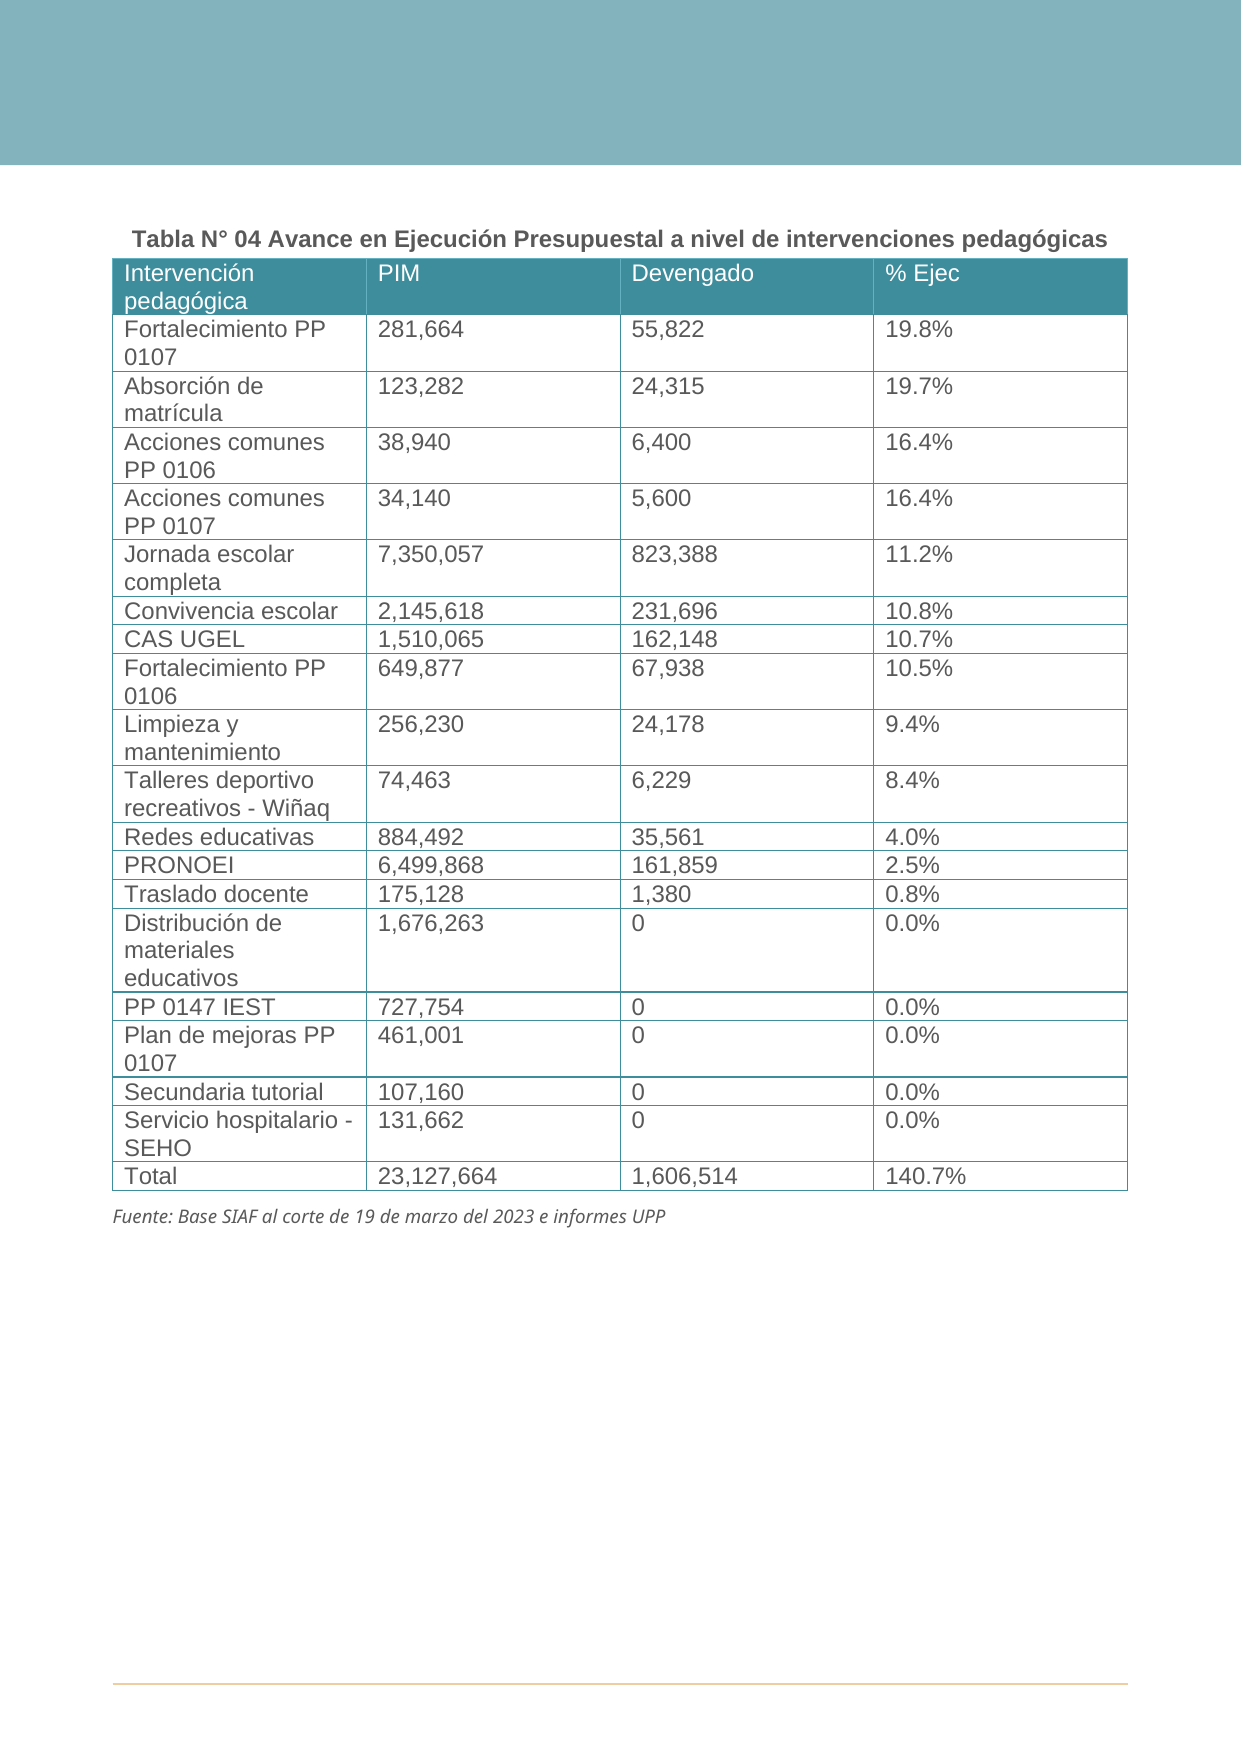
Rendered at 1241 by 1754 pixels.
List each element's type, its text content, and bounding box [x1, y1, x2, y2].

table_cell 1,676,263 [367, 909, 620, 991]
table_cell Fortalecimiento PP 0106 [113, 654, 366, 709]
table_cell 0 [621, 1106, 873, 1161]
table_cell 2.5% [874, 851, 1127, 879]
table_cell 256,230 [367, 710, 620, 765]
table_cell 1,606,514 [621, 1162, 873, 1190]
table_cell 649,877 [367, 654, 620, 709]
table_cell 16.4% [874, 428, 1127, 483]
table_cell 0 [621, 993, 873, 1020]
table_cell 9.4% [874, 710, 1127, 765]
table_cell 10.8% [874, 597, 1127, 624]
table_cell 2,145,618 [367, 597, 620, 624]
table_cell 0.0% [874, 1106, 1127, 1161]
table_cell Jornada escolar completa [113, 540, 366, 596]
table_cell 34,140 [367, 484, 620, 539]
table_cell 107,160 [367, 1078, 620, 1105]
table_cell Total [113, 1162, 366, 1190]
table_cell Redes educativas [113, 823, 366, 850]
table_cell 24,315 [621, 372, 873, 427]
table_header Intervención pedagógica [113, 259, 366, 314]
table_cell 11.2% [874, 540, 1127, 596]
table_cell 23,127,664 [367, 1162, 620, 1190]
table_cell 0.0% [874, 1021, 1127, 1076]
table_cell 10.7% [874, 625, 1127, 653]
table_cell 231,696 [621, 597, 873, 624]
table_cell 123,282 [367, 372, 620, 427]
table_cell 6,229 [621, 766, 873, 822]
table_cell 10.5% [874, 654, 1127, 709]
table_cell 19.8% [874, 315, 1127, 371]
table_cell 161,859 [621, 851, 873, 879]
table_cell 162,148 [621, 625, 873, 653]
table_cell 0.0% [874, 909, 1127, 991]
table_cell 823,388 [621, 540, 873, 596]
table_cell 16.4% [874, 484, 1127, 539]
table_cell 1,510,065 [367, 625, 620, 653]
table_cell Acciones comunes PP 0107 [113, 484, 366, 539]
table_cell 281,664 [367, 315, 620, 371]
table_cell 38,940 [367, 428, 620, 483]
table_cell Limpieza y mantenimiento [113, 710, 366, 765]
table_cell 6,499,868 [367, 851, 620, 879]
table_cell 0 [621, 909, 873, 991]
table_cell 175,128 [367, 880, 620, 908]
table_cell Secundaria tutorial [113, 1078, 366, 1105]
table_cell 35,561 [621, 823, 873, 850]
table_cell PRONOEI [113, 851, 366, 879]
table_cell 884,492 [367, 823, 620, 850]
table_cell 4.0% [874, 823, 1127, 850]
table_cell CAS UGEL [113, 625, 366, 653]
table_cell Acciones comunes PP 0106 [113, 428, 366, 483]
table_header % Ejec [874, 259, 1127, 314]
table_cell Plan de mejoras PP 0107 [113, 1021, 366, 1076]
table_cell Convivencia escolar [113, 597, 366, 624]
table_cell 74,463 [367, 766, 620, 822]
table_cell 6,400 [621, 428, 873, 483]
table_cell Traslado docente [113, 880, 366, 908]
table_cell 140.7% [874, 1162, 1127, 1190]
table_cell 0.8% [874, 880, 1127, 908]
table_cell Servicio hospitalario - SEHO [113, 1106, 366, 1161]
table_cell 461,001 [367, 1021, 620, 1076]
table_cell 0 [621, 1078, 873, 1105]
table_cell 67,938 [621, 654, 873, 709]
text Tabla N° 04 Avance en Ejecución Presupuestal a nivel de intervenciones pedagógicas [112, 225, 1128, 253]
table_cell Fortalecimiento PP 0107 [113, 315, 366, 371]
table_cell 19.7% [874, 372, 1127, 427]
table_cell 0 [621, 1021, 873, 1076]
table_cell 727,754 [367, 993, 620, 1020]
table_header PIM [367, 259, 620, 314]
table_cell 131,662 [367, 1106, 620, 1161]
table_cell 0.0% [874, 1078, 1127, 1105]
table_header Devengado [621, 259, 873, 314]
table_cell 1,380 [621, 880, 873, 908]
table_cell Distribución de materiales educativos [113, 909, 366, 991]
table_cell 8.4% [874, 766, 1127, 822]
table_cell 55,822 [621, 315, 873, 371]
table_cell Talleres deportivo recreativos - Wiñaq [113, 766, 366, 822]
table_cell 7,350,057 [367, 540, 620, 596]
table_cell 24,178 [621, 710, 873, 765]
table_cell 5,600 [621, 484, 873, 539]
table_cell 0.0% [874, 993, 1127, 1020]
table_cell PP 0147 IEST [113, 993, 366, 1020]
table_cell Absorción de matrícula [113, 372, 366, 427]
text Fuente: Base SIAF al corte de 19 de marzo del 2023 e informes UPP [112, 1203, 1128, 1229]
